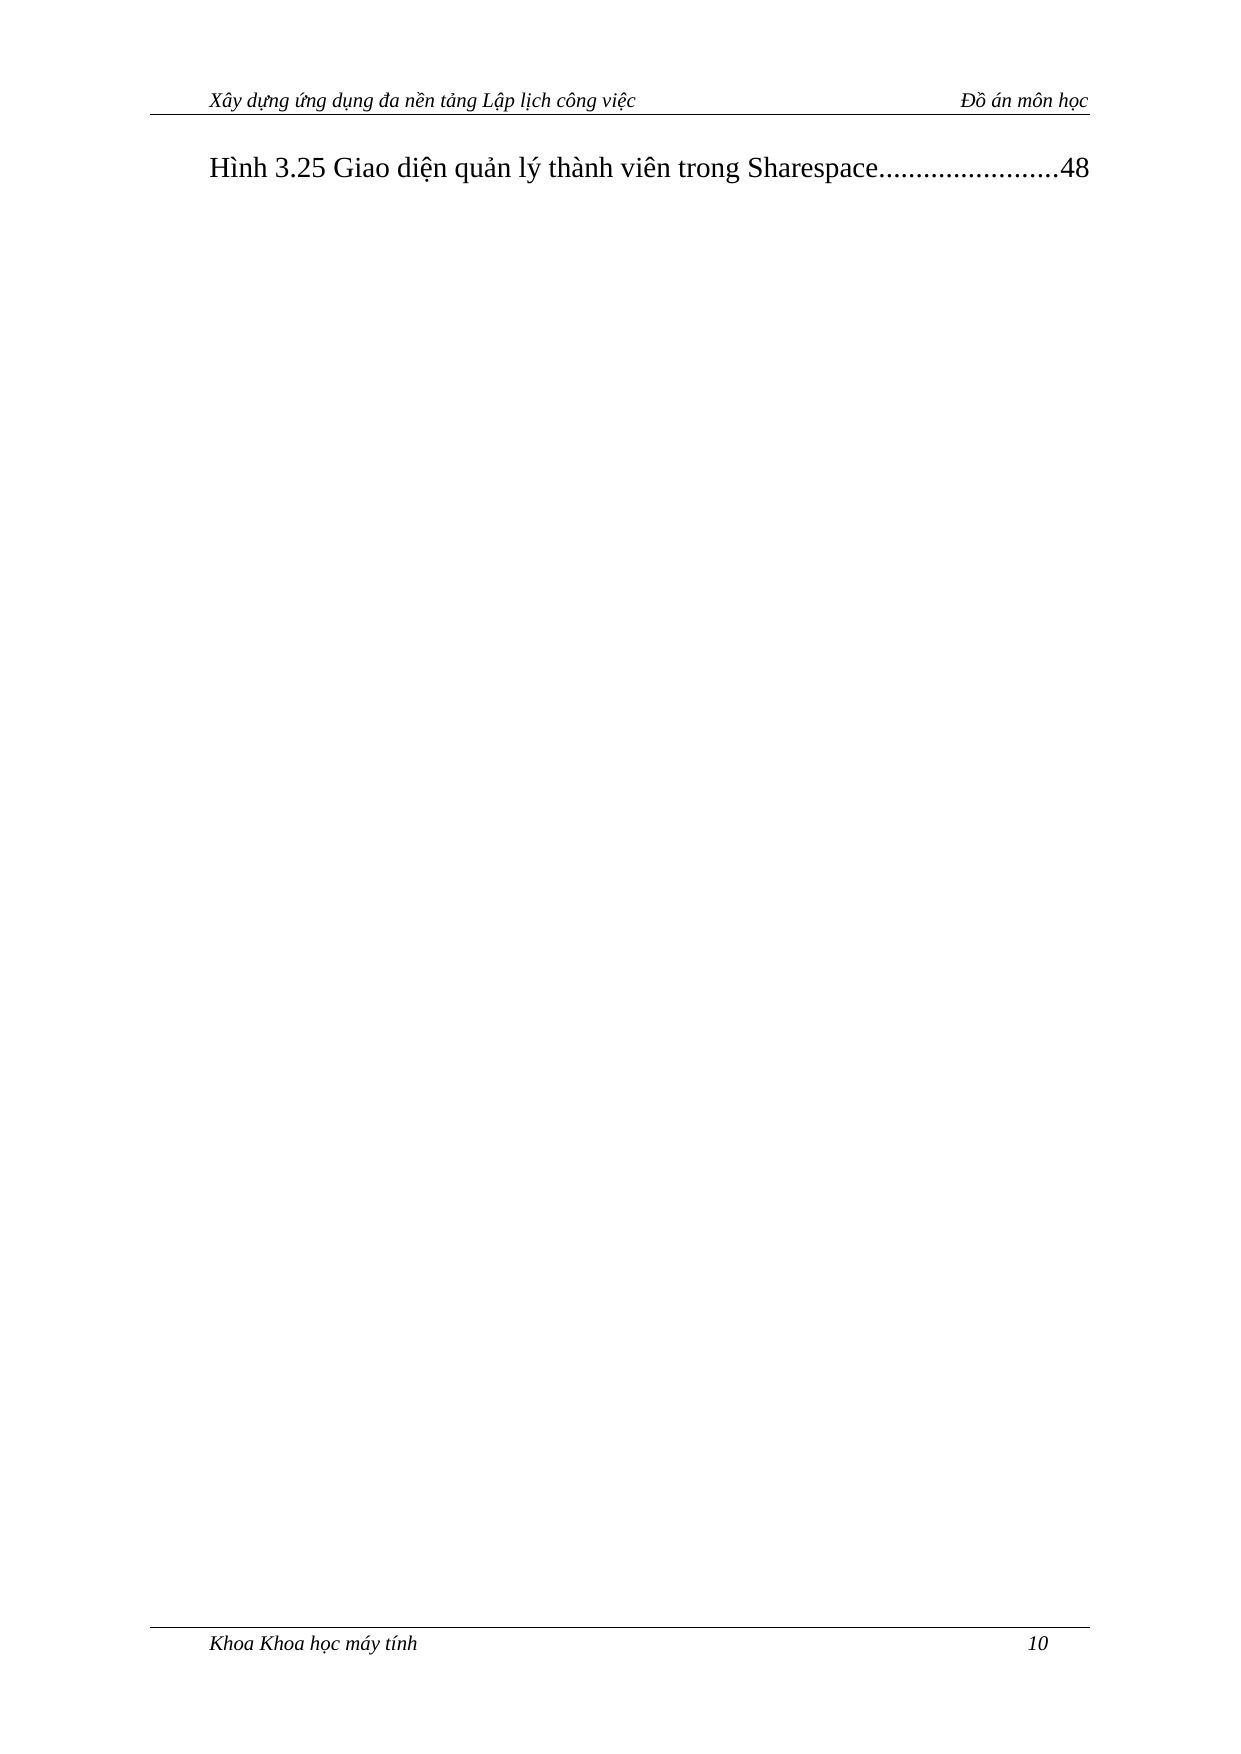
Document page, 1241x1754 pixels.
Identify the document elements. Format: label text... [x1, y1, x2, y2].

text Hình 3.25 Giao diện quản lý thành viên trong Sharespace 48 [150, 150, 1090, 183]
